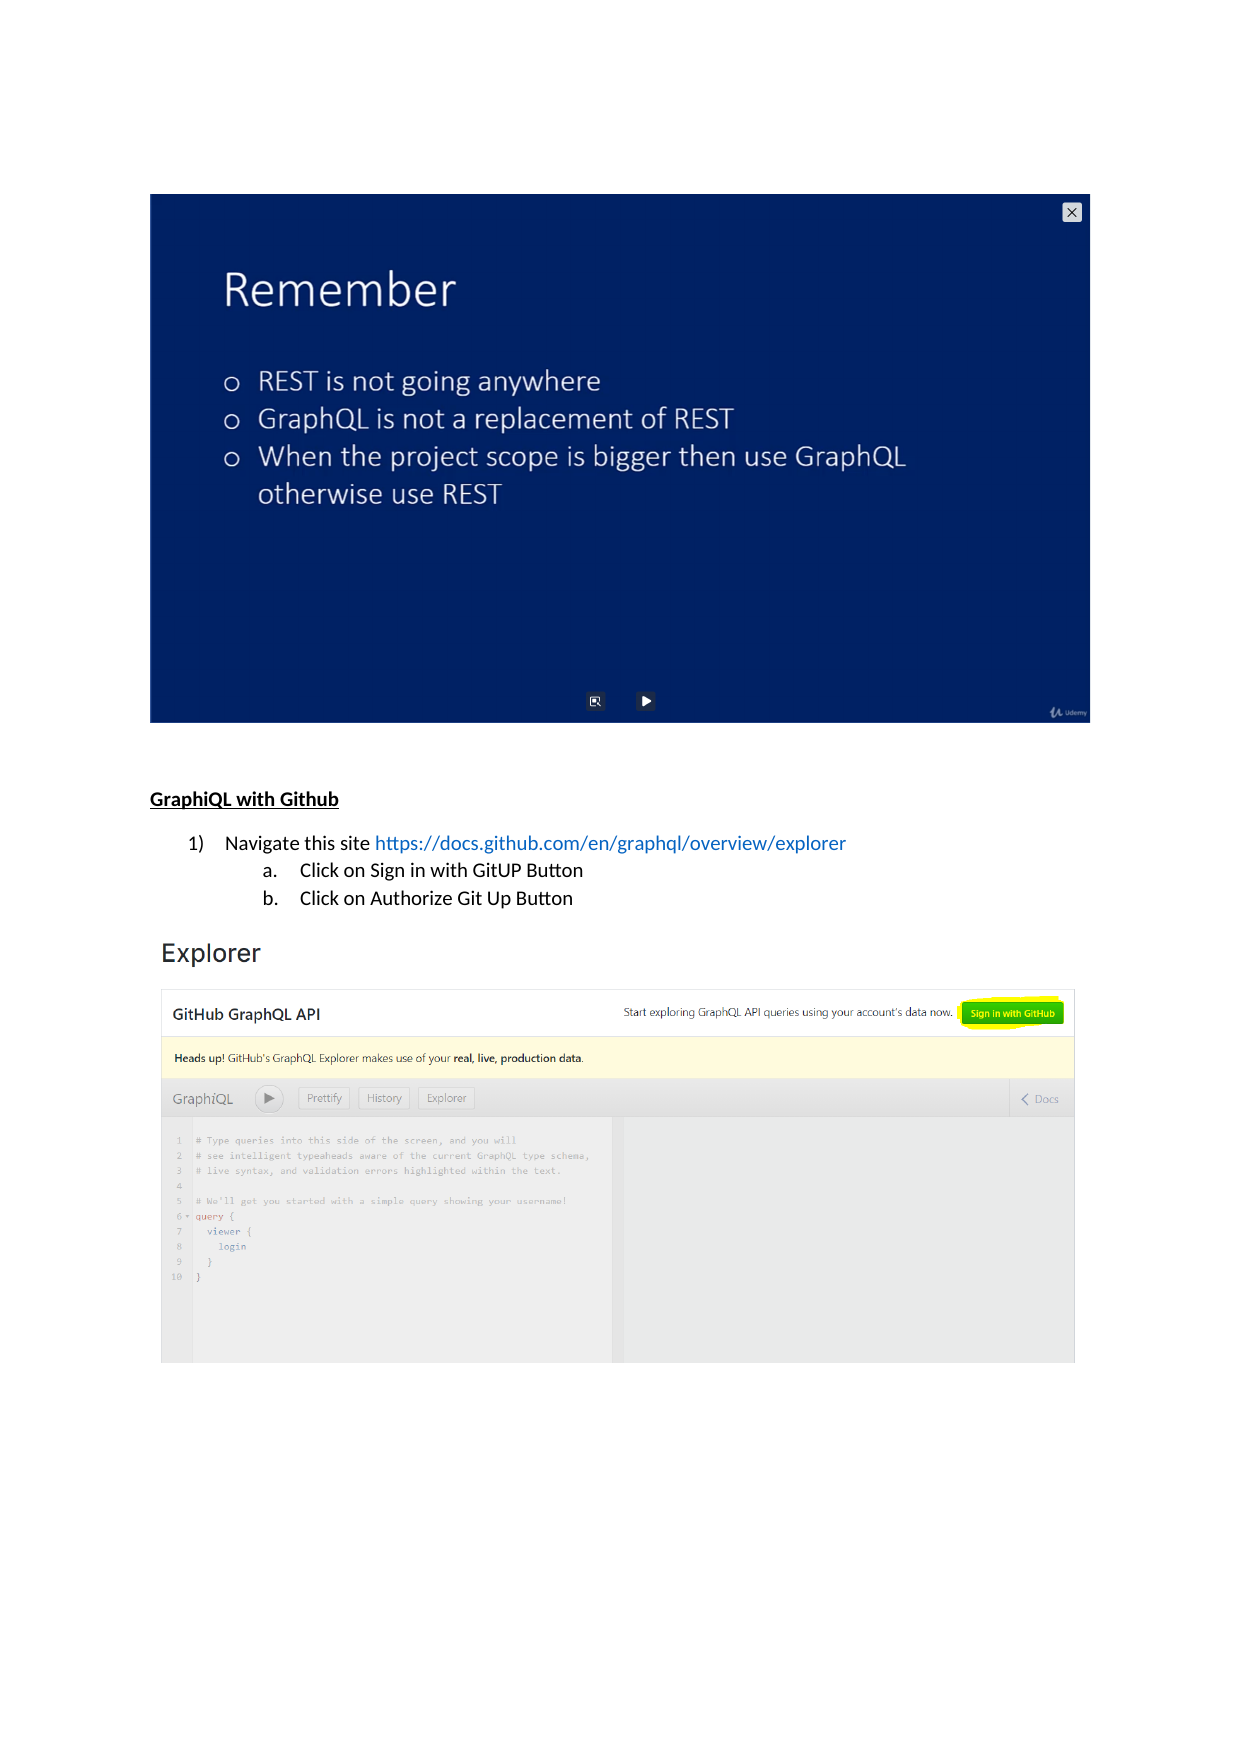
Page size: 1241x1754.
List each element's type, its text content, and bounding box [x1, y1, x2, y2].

list Click on Sign in with GitUP Button [262, 857, 1090, 883]
picture [150, 928, 1091, 1363]
list Click on Authorize Git Up Button [262, 885, 1090, 910]
picture [150, 194, 1091, 723]
list Navigate this site https://docs.github.com/en/graphql/overview/explorer [187, 830, 1090, 855]
text GraphiQL with Github [150, 786, 1090, 811]
